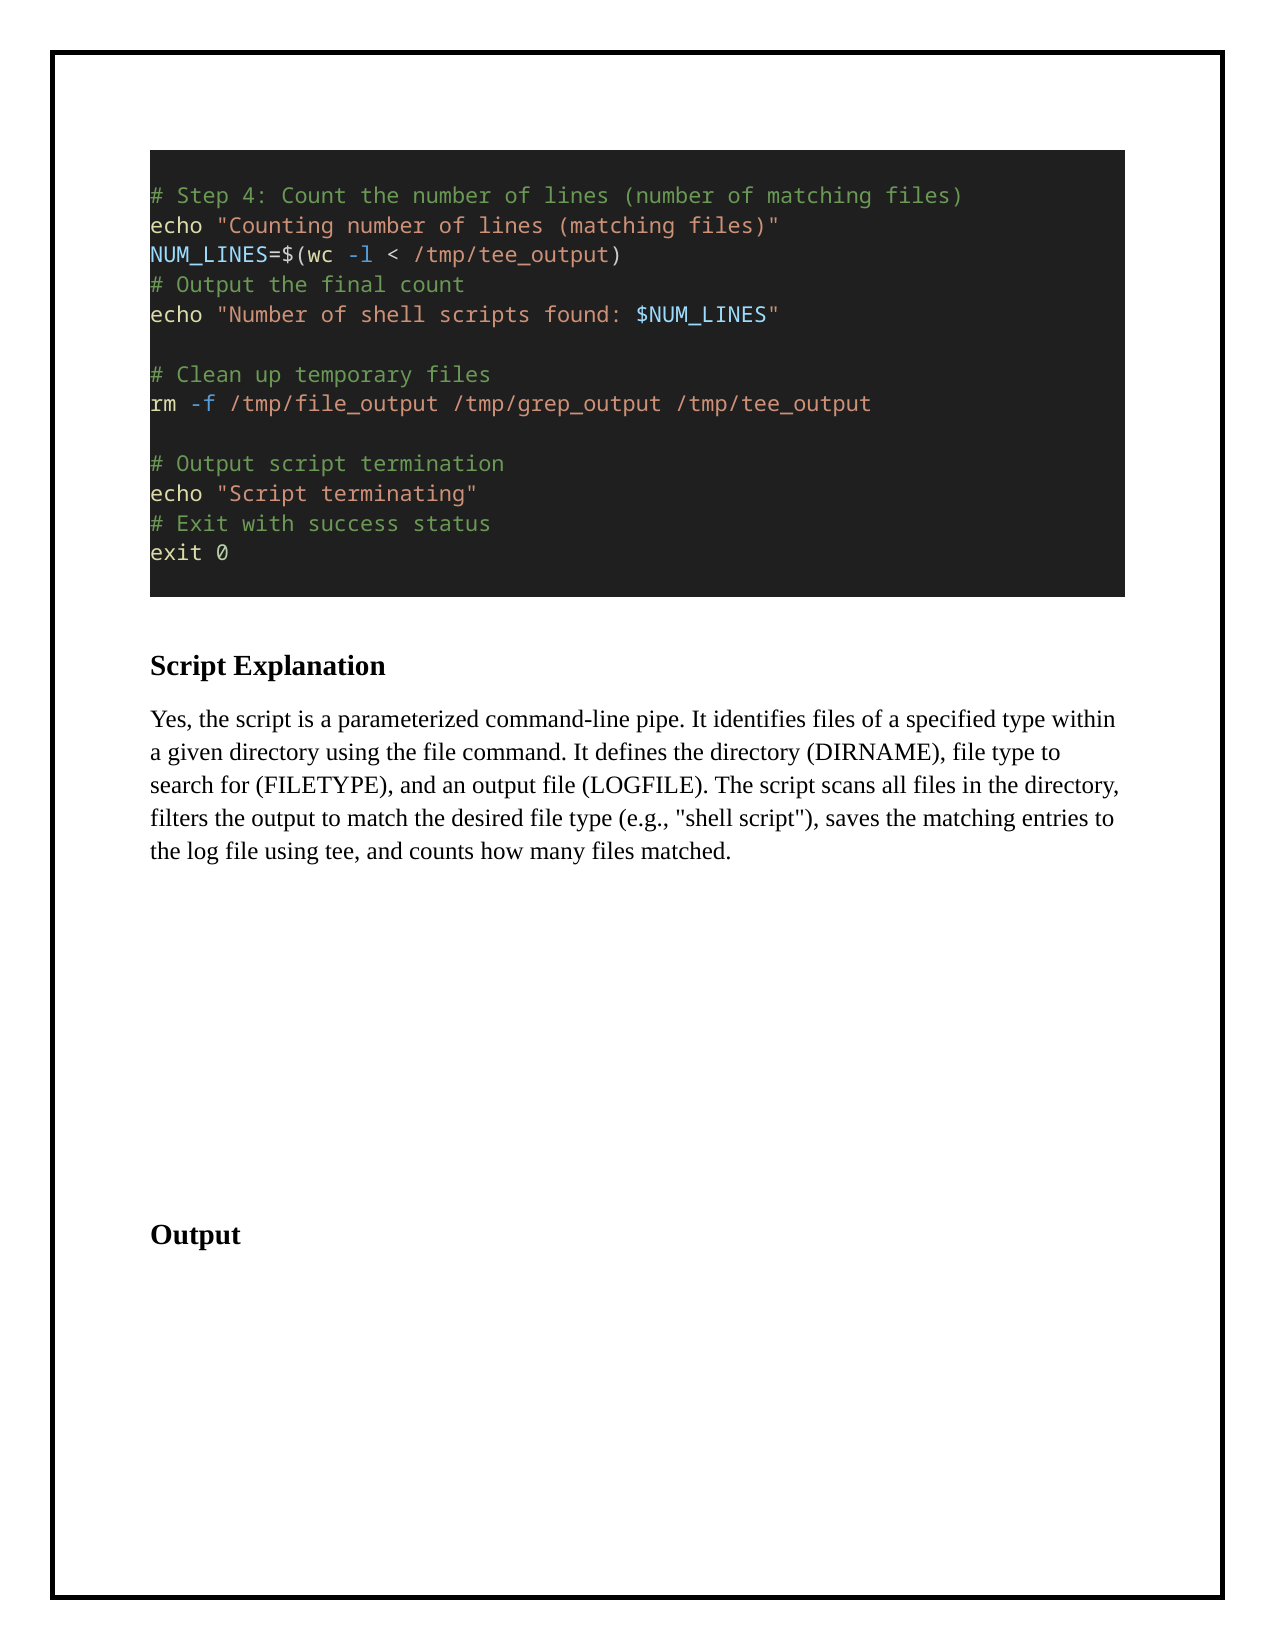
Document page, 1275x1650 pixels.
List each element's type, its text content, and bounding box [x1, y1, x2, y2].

text Yes, the script is a parameterized command-line pipe. It identifies files of a specified type within a given directory using the file command. It defines the directory (DIRNAME), file type to search for (FILETYPE), and an output file (LOGFILE). The script scans all files in the directory, filters the output to match the desired file type (e.g., "shell script"), saves the matching entries to the log file using tee, and counts how many files matched. [150, 704, 1125, 864]
text # Output the final count [150, 269, 1125, 299]
text echo "Number of shell scripts found: $NUM_LINES" [150, 299, 1125, 329]
text echo "Counting number of lines (matching files)" [150, 209, 1125, 239]
text Output [150, 1217, 1125, 1250]
text exit 0 [150, 537, 1125, 567]
text # Output script termination [150, 448, 1125, 478]
text NUM_LINES=$(wc -l < /tmp/tee_output) [150, 239, 1125, 269]
text echo "Script terminating" [150, 478, 1125, 507]
text # Step 4: Count the number of lines (number of matching files) [150, 180, 1125, 209]
text # Clean up temporary files [150, 358, 1125, 388]
text # Exit with success status [150, 507, 1125, 537]
text rm -f /tmp/file_output /tmp/grep_output /tmp/tee_output [150, 388, 1125, 418]
text Script Explanation [150, 648, 1125, 682]
